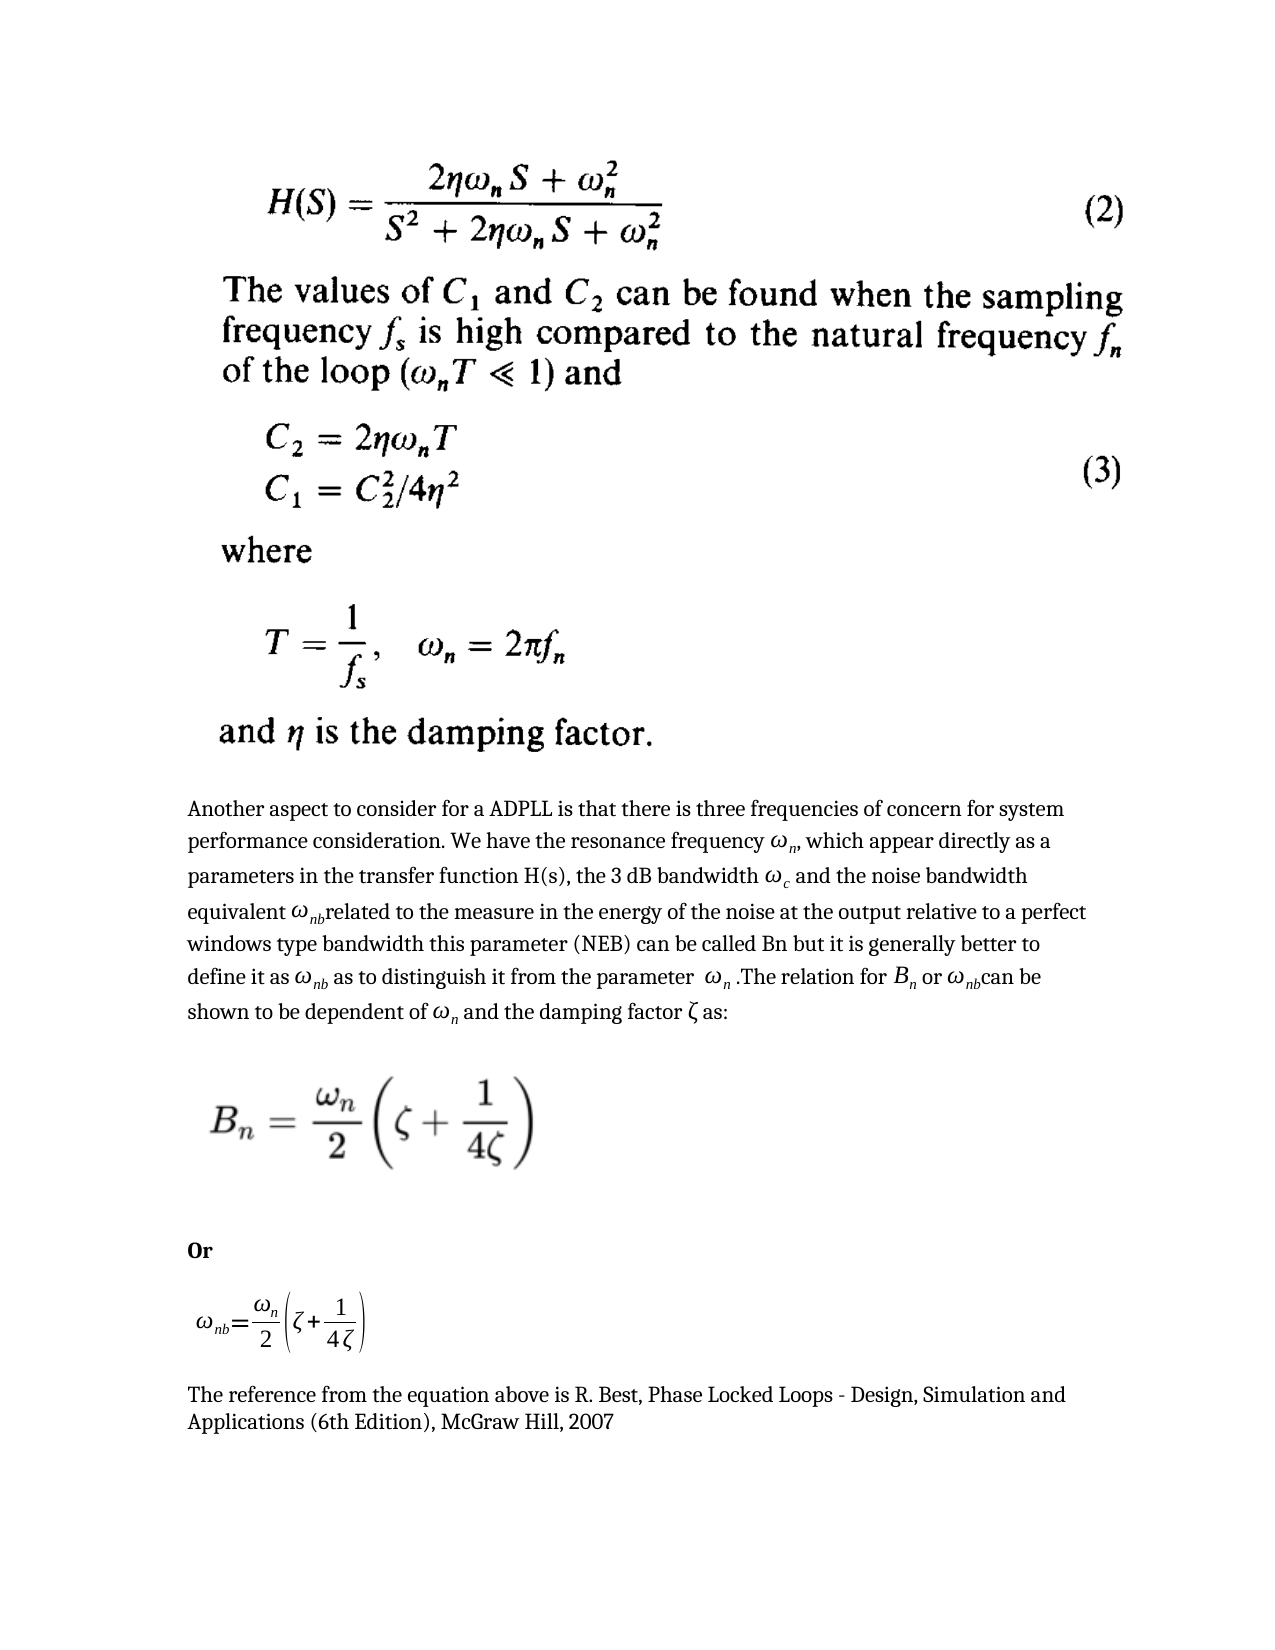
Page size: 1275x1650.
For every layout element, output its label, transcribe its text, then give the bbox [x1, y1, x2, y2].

picture [187, 1052, 580, 1214]
picture [187, 150, 1163, 771]
text = [187, 1289, 1087, 1355]
text Another aspect to consider for a ADPLL is that there is three frequencies of concern for system performance consideration. We have the resonance frequency , which appear directly as a parameters in the transfer function H(s), the 3 dB bandwidth and the noise bandwidth equivalent related to the measure in the energy of the noise at the output relative to a perfect windows type bandwidth this parameter (NEB) can be called Bn but it is generally better to define it as as to distinguish it from the parameter .The relation for or can be shown to be dependent of and the damping factor ζ as: [187, 795, 1087, 1028]
text Or [187, 1238, 1087, 1265]
text The reference from the equation above is R. Best, Phase Locked Loops - Design, Simulation and Applications (6th Edition), McGraw Hill, 2007 [187, 1382, 1087, 1435]
